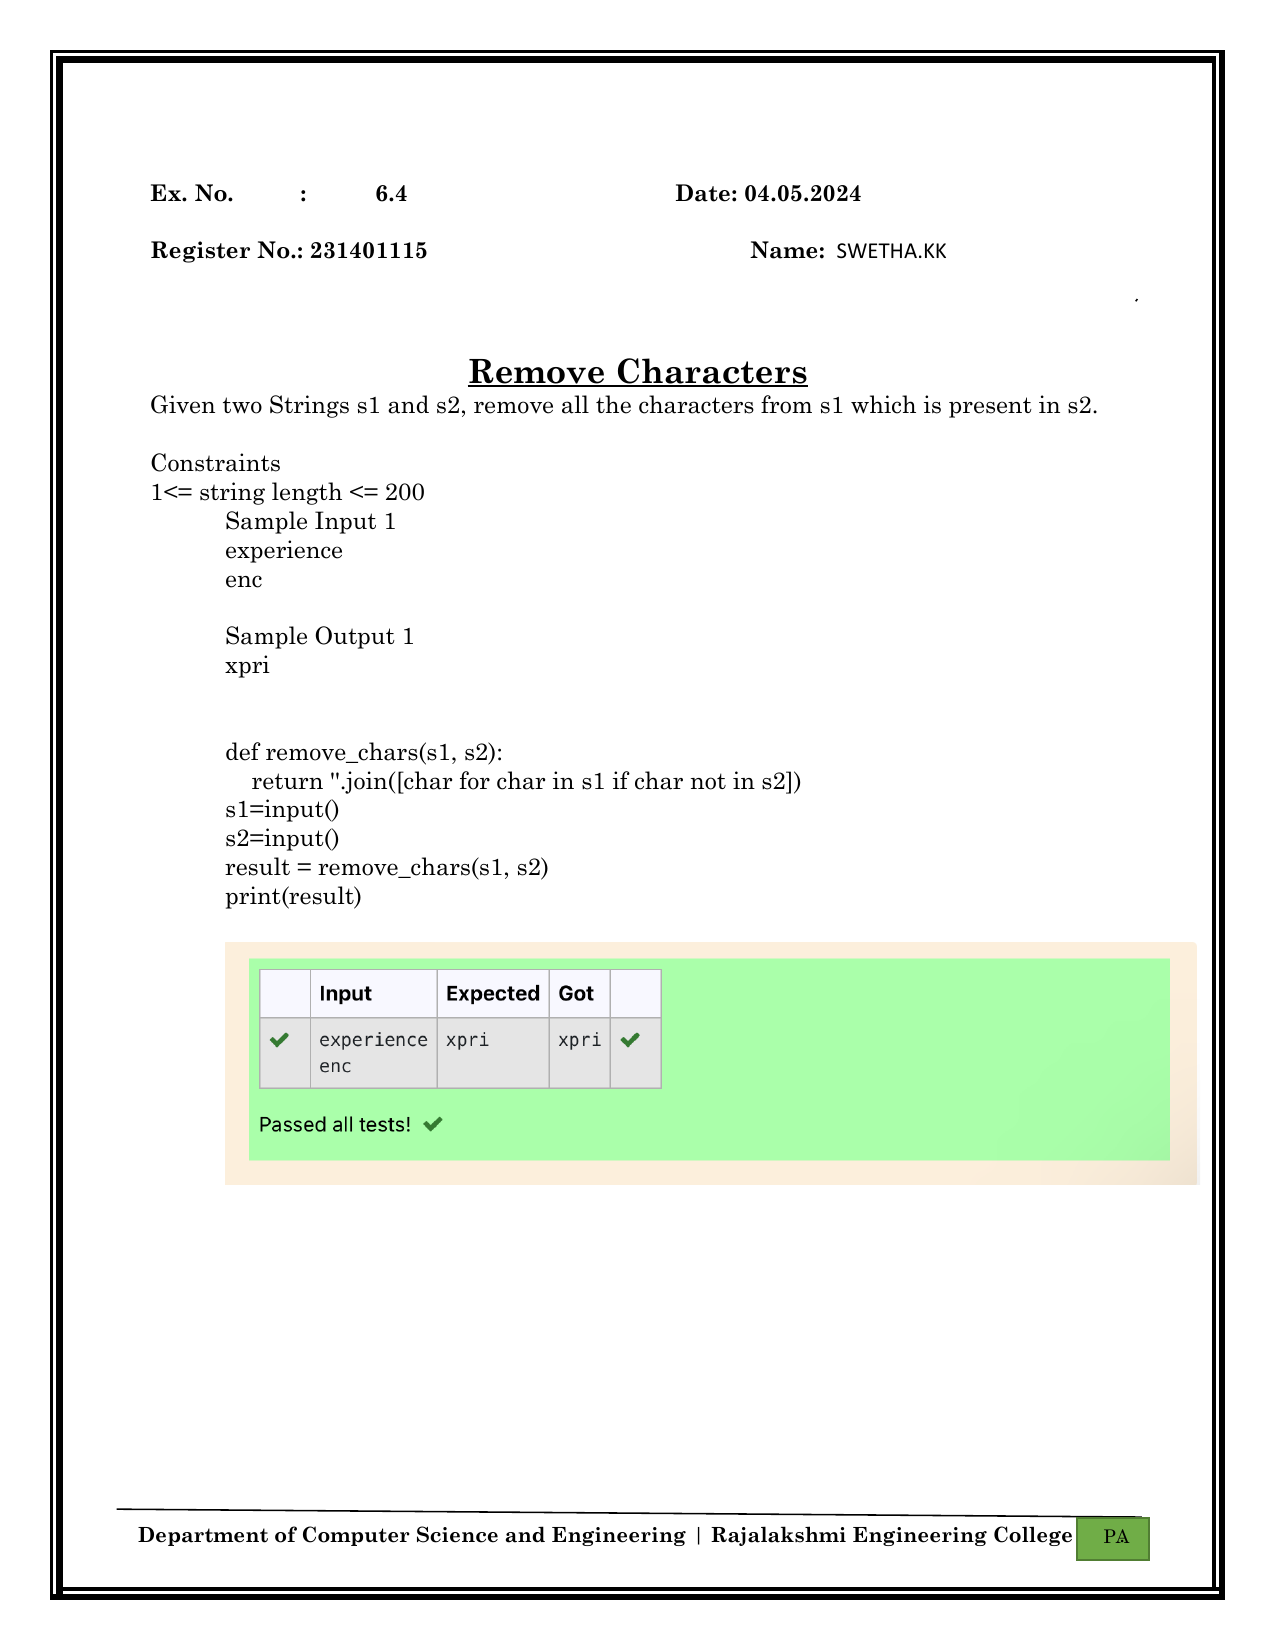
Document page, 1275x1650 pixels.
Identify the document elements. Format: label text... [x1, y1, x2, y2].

text def remove_chars(s1, s2): [225, 737, 1125, 765]
text Sample Output 1 [225, 621, 1125, 650]
text Register No.: 231401115 Name: SWETHA.KK [150, 236, 1125, 264]
text 1<= string length <= 200 [150, 477, 1125, 506]
text Sample Input 1 [225, 506, 1125, 534]
text enc [225, 563, 1125, 592]
text Ex. No. : 6.4 Date: 04.05.2024 [150, 179, 1125, 207]
picture [225, 938, 1200, 1185]
text result = remove_chars(s1, s2) [225, 852, 1125, 881]
text Given two Strings s1 and s2, remove all the characters from s1 which is present in s2. [150, 390, 1125, 419]
text s1=input() [225, 794, 1125, 823]
text experience [225, 534, 1125, 563]
text xpri [225, 650, 1125, 679]
text Remove Characters [150, 350, 1125, 390]
text return ''.join([char for char in s1 if char not in s2]) [225, 765, 1125, 794]
text s2=input() [225, 823, 1125, 852]
text print(result) [225, 881, 1125, 910]
text Constraints [150, 448, 1125, 477]
